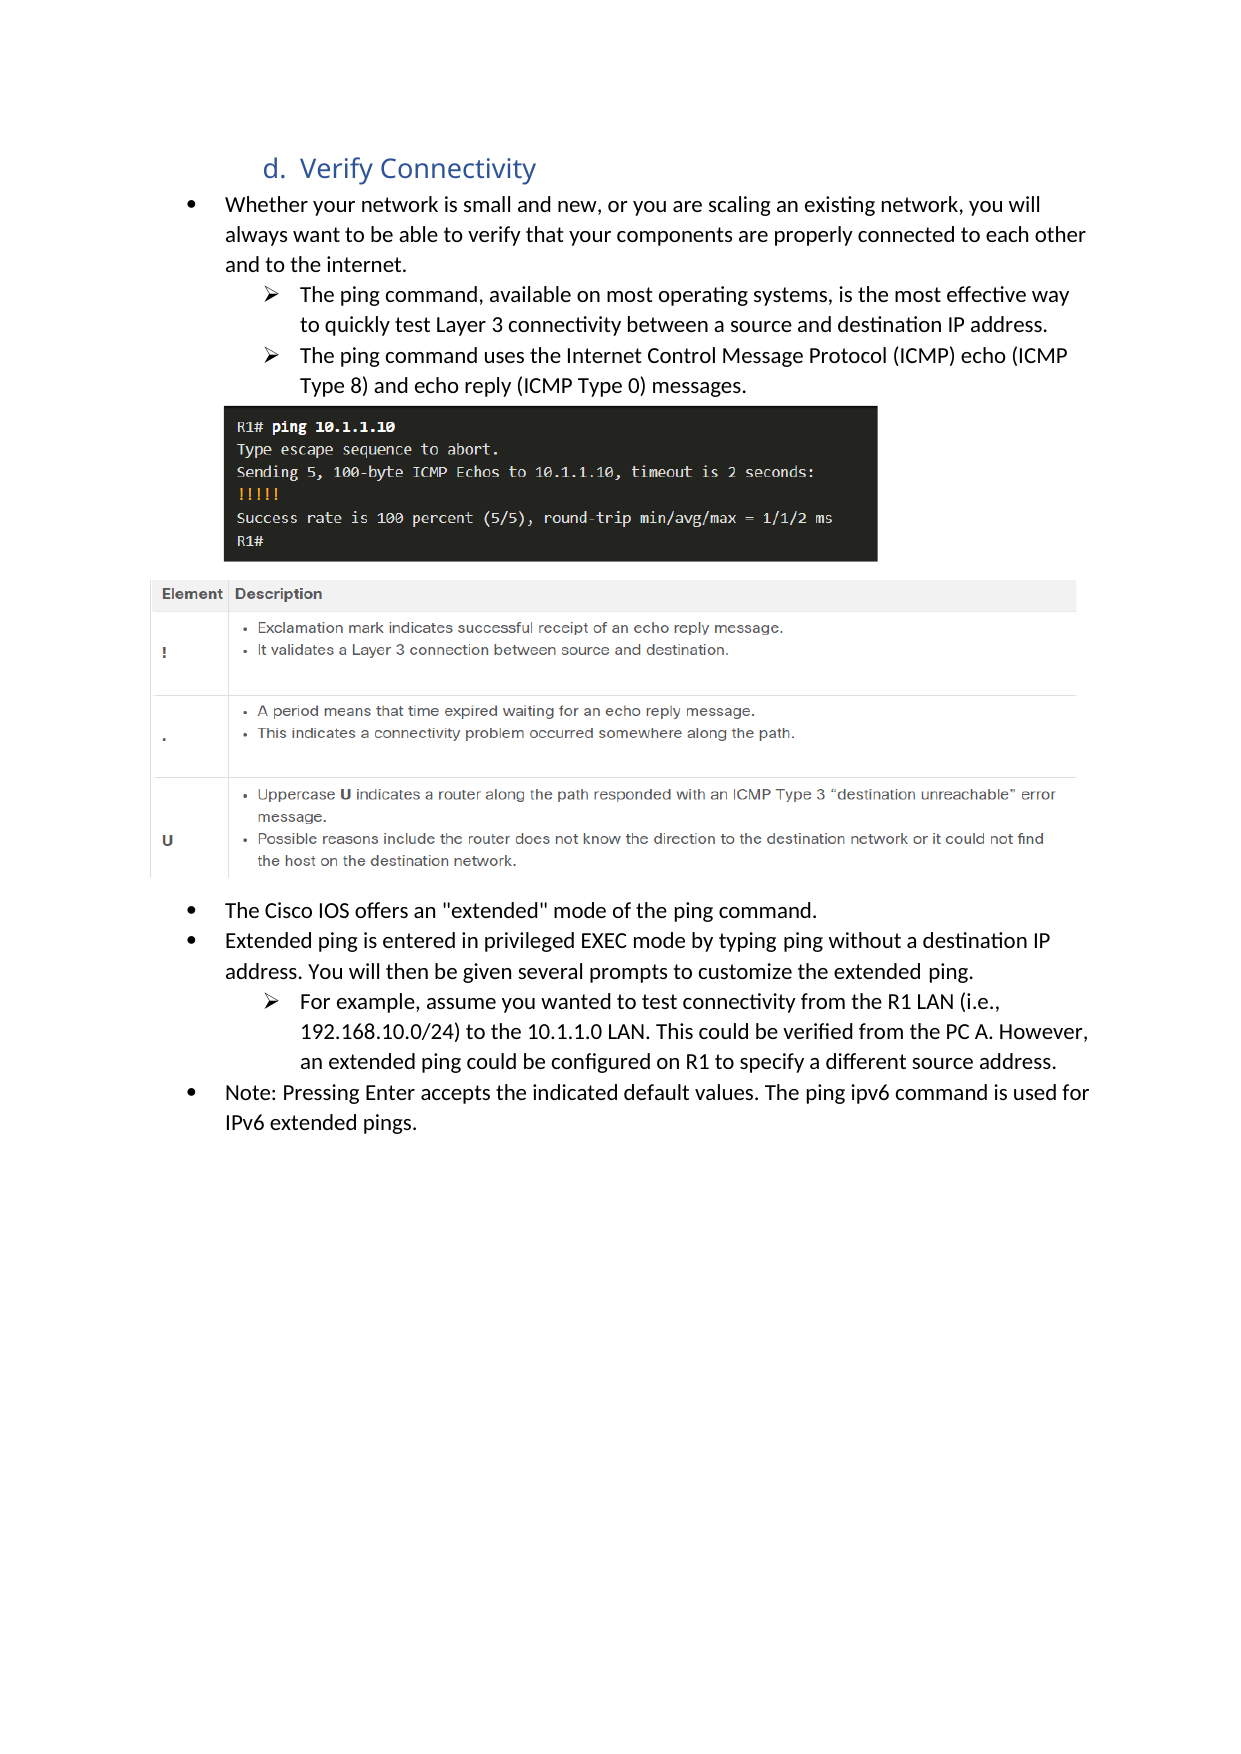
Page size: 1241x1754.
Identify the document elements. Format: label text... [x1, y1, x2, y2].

list For example, assume you wanted to test connectivity from the R1 LAN (i.e., 192.168.10.0/24) to the 10.1.1.0 LAN. This could be verified from the PC A. However, an extended ping could be configured on R1 to specify a different source address. [262, 987, 1090, 1076]
list Extended ping is entered in privileged EXEC mode by typing ping without a destination IP address. You will then be given several prompts to customize the extended ping. [187, 927, 1090, 985]
picture [150, 580, 1077, 878]
list The ping command uses the Internet Control Message Protocol (ICMP) echo (ICMP Type 8) and echo reply (ICMP Type 0) messages. [262, 341, 1090, 399]
list Verify Connectivity [262, 150, 1090, 187]
picture [223, 401, 878, 562]
list The ping command, available on most operating systems, is the most effective way to quickly test Layer 3 connectivity between a source and destination IP address. [262, 280, 1090, 339]
list Note: Pressing Enter accepts the indicated default values. The ping ipv6 command is used for IPv6 extended pings. [187, 1078, 1090, 1136]
list The Cisco IOS offers an "extended" mode of the ping command. [187, 896, 1090, 924]
list Whether your network is small and new, or you are scaling an existing network, you will always want to be able to verify that your components are properly connected to each other and to the internet. [187, 190, 1090, 278]
